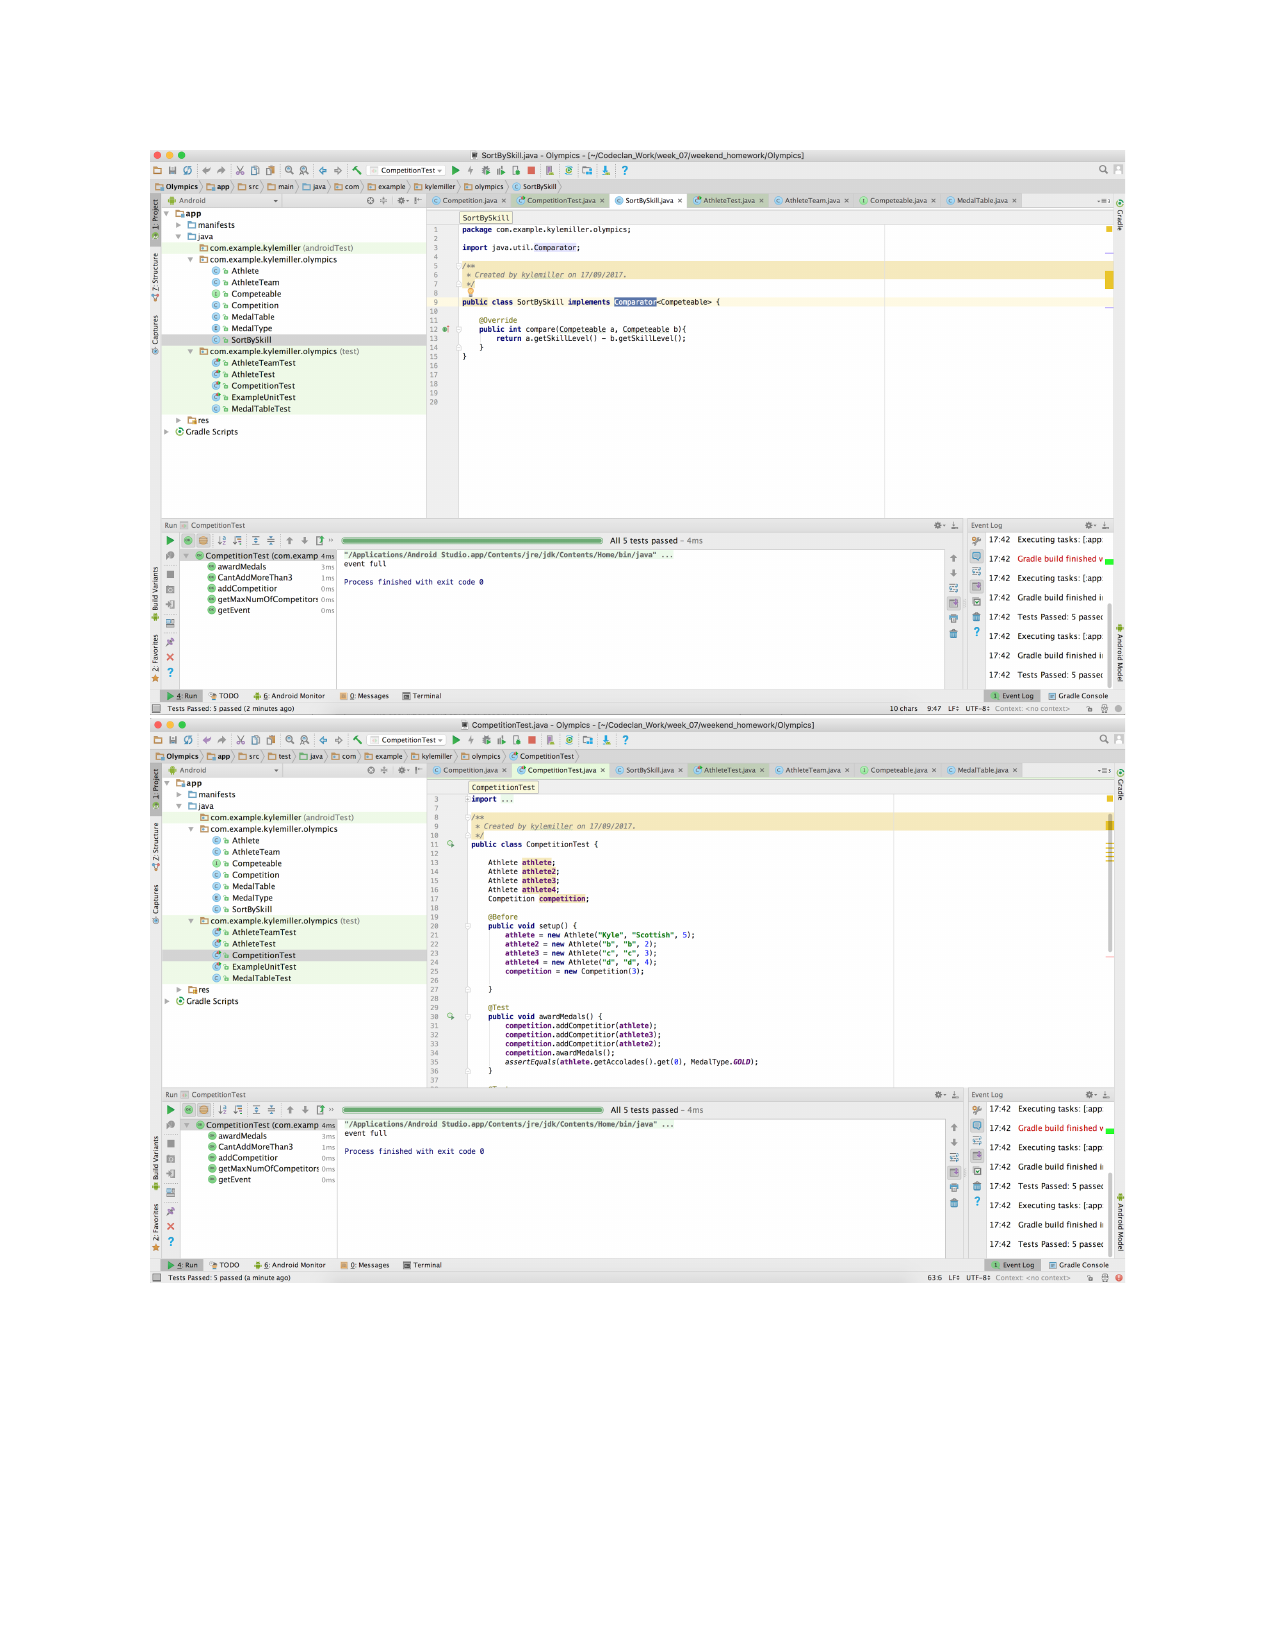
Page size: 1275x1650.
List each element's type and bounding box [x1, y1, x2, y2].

picture [150, 718, 1125, 1283]
picture [150, 150, 1125, 715]
